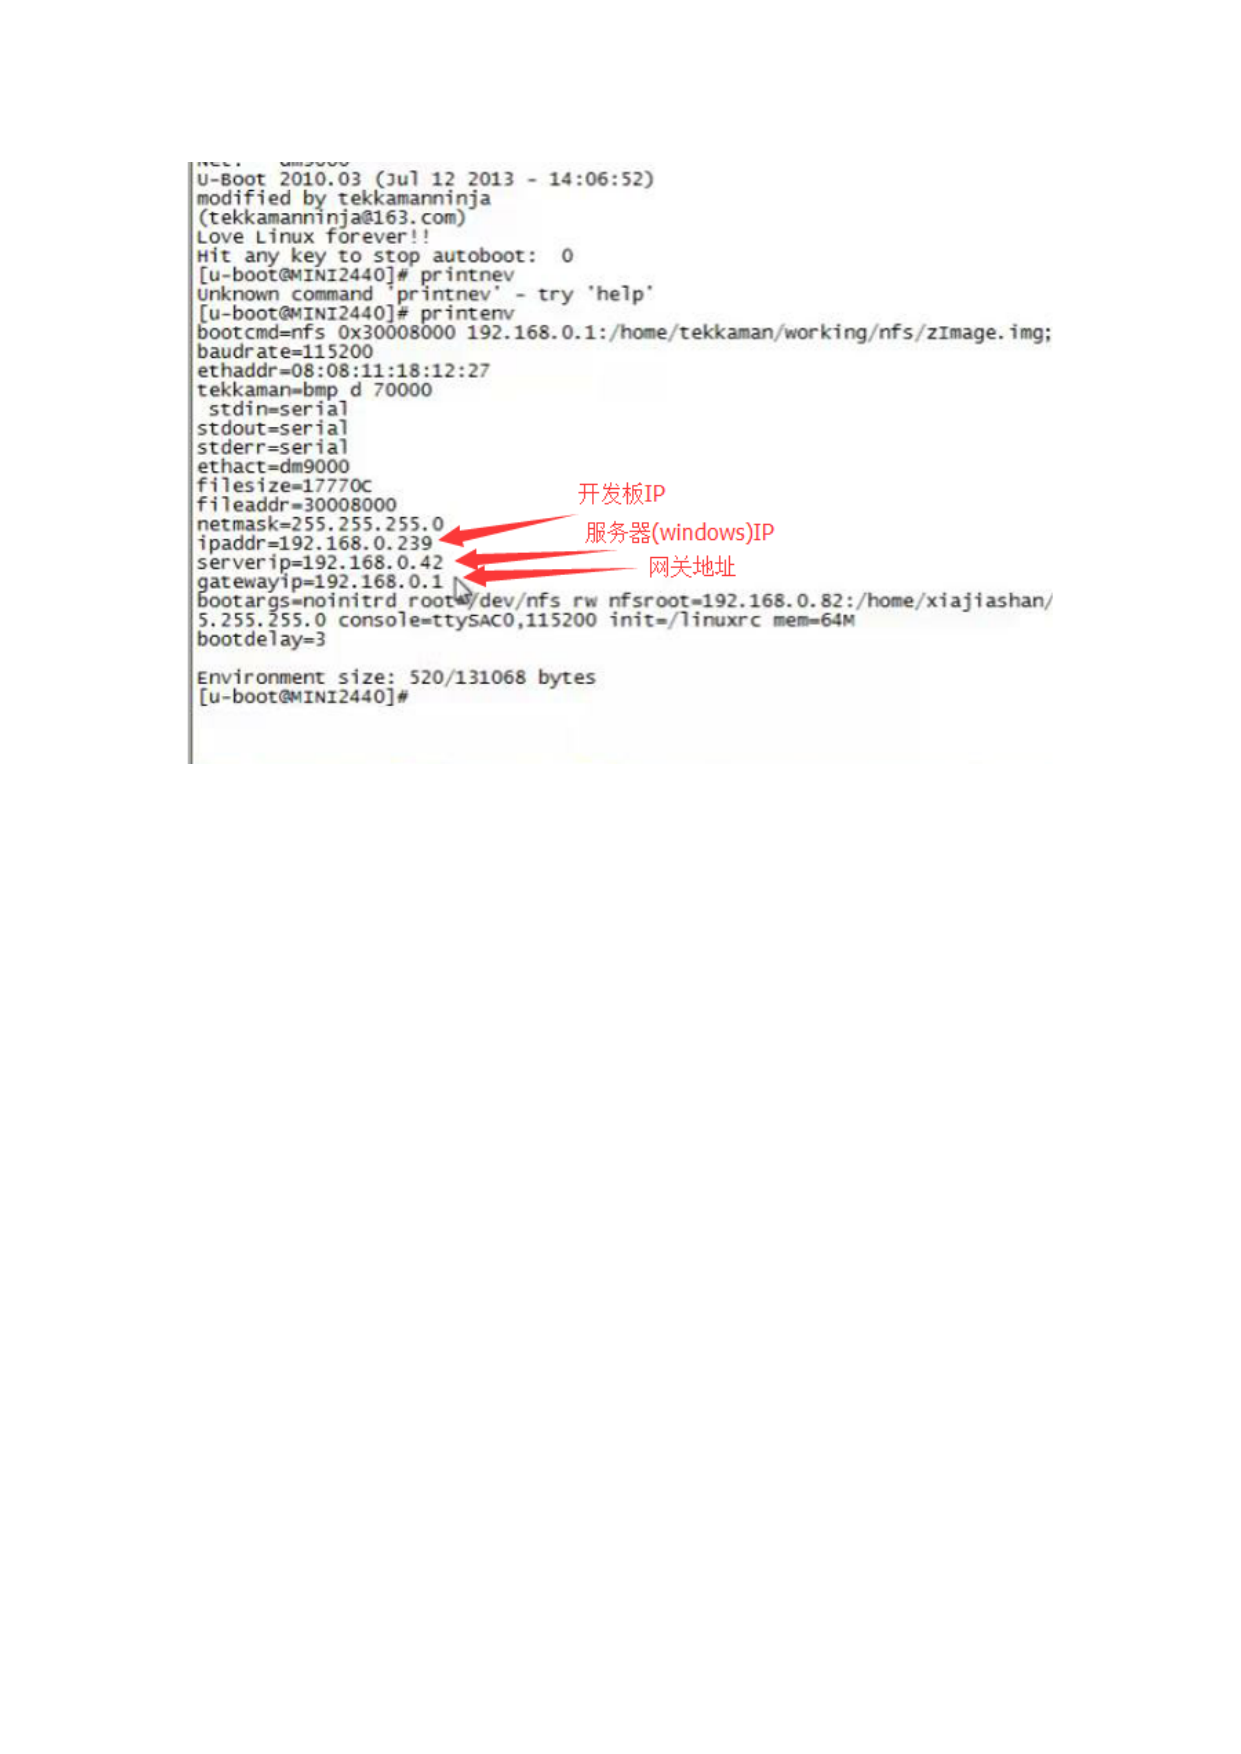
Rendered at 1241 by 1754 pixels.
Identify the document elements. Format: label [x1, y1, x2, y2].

picture [187, 162, 1053, 764]
